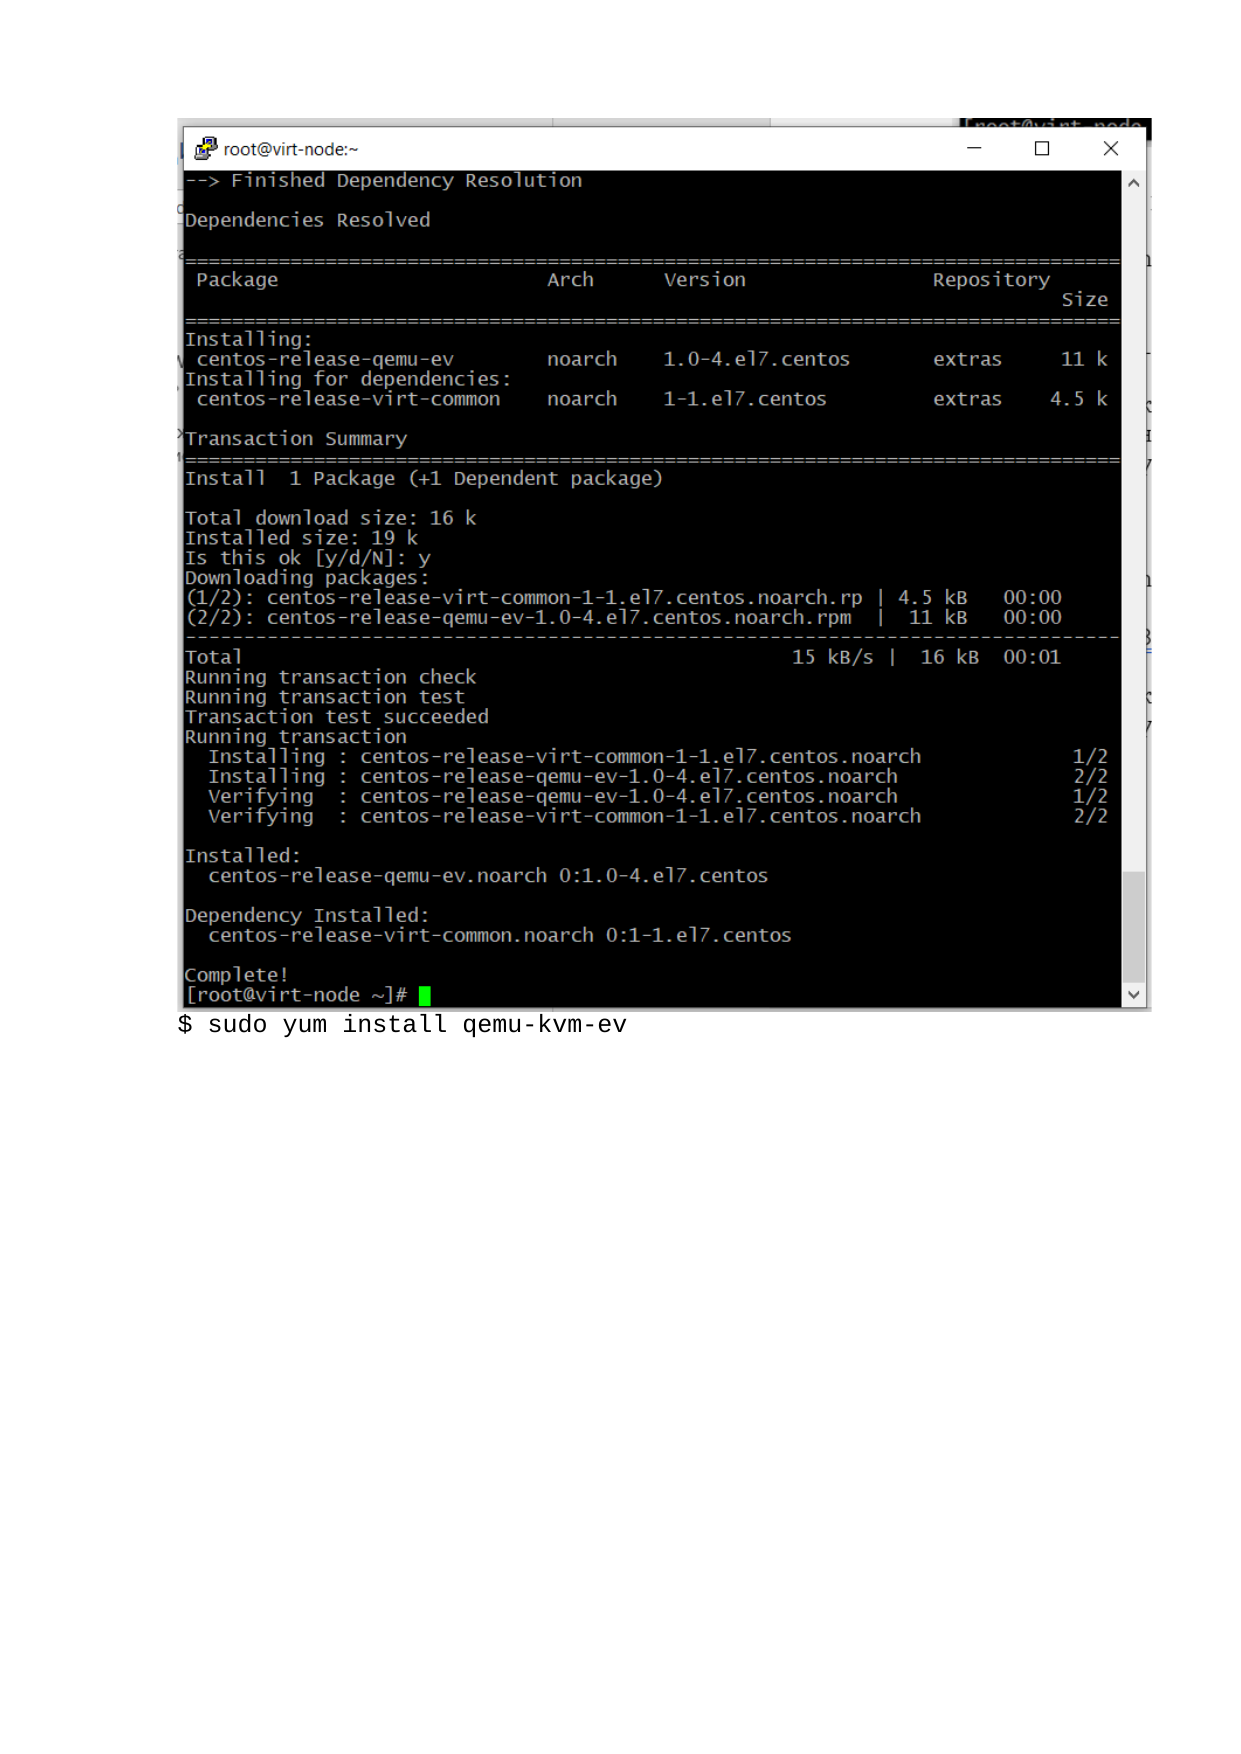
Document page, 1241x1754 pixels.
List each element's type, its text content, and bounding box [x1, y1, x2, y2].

picture [177, 118, 1152, 1012]
text $ sudo yum install qemu-kvm-ev [177, 1012, 1152, 1040]
